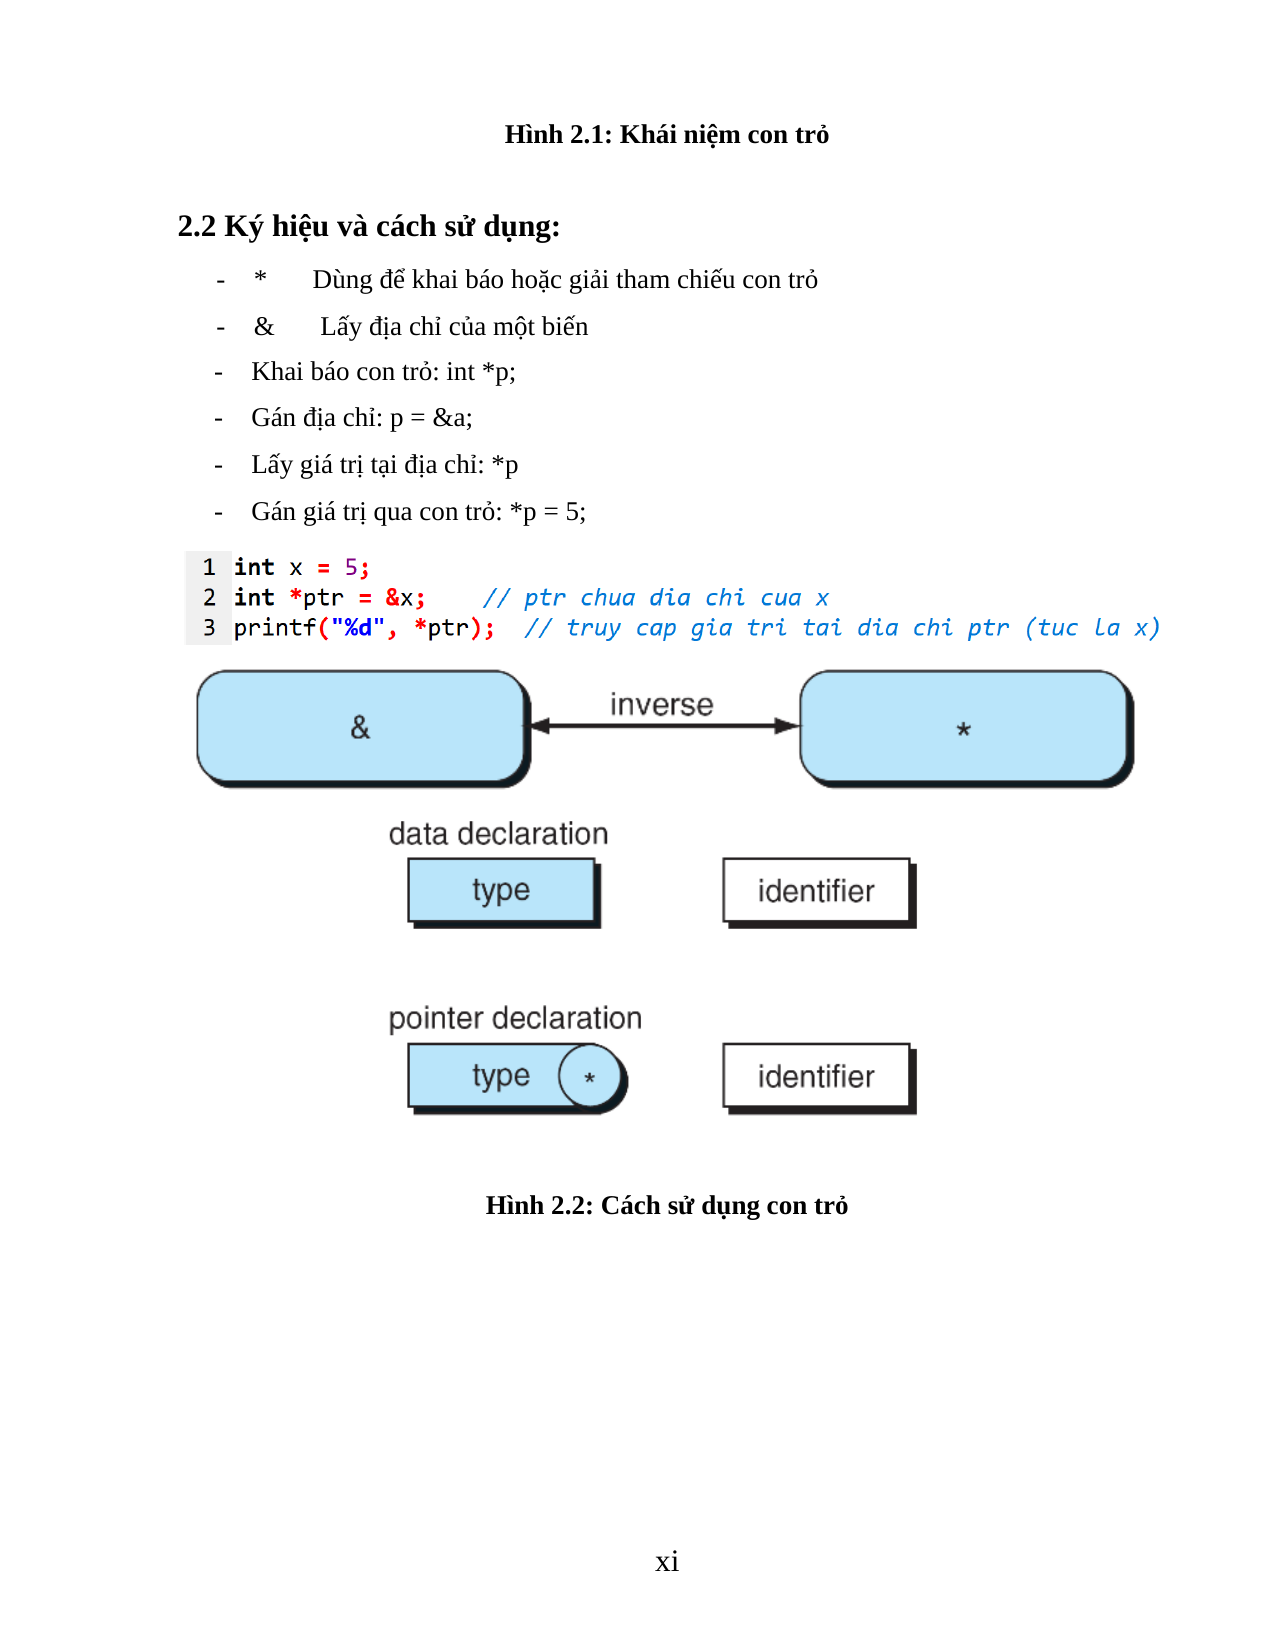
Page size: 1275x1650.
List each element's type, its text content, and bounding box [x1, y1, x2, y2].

table_header Dùng để khai báo hoặc giải tham chiếu con trỏ [274, 262, 825, 296]
list Gán giá trị qua con trỏ: *p = 5; [214, 495, 1157, 526]
text Hình 2.2: Cách sử dụng con trỏ [177, 812, 1157, 1221]
table_header Lấy địa chỉ của một biến [281, 296, 595, 355]
picture [184, 551, 1165, 645]
list Khai báo con trỏ: int *p; [214, 355, 1157, 386]
table_header & [177, 296, 281, 355]
picture [176, 655, 1157, 1158]
table_header * [177, 262, 273, 296]
text Hình 2.1: Khái niệm con trỏ [177, 118, 1157, 149]
subtitle 2.2 Ký hiệu và cách sử dụng: [177, 208, 1157, 244]
list Gán địa chỉ: p = &a; [214, 402, 1157, 433]
list Lấy giá trị tại địa chỉ: *p [214, 448, 1157, 479]
